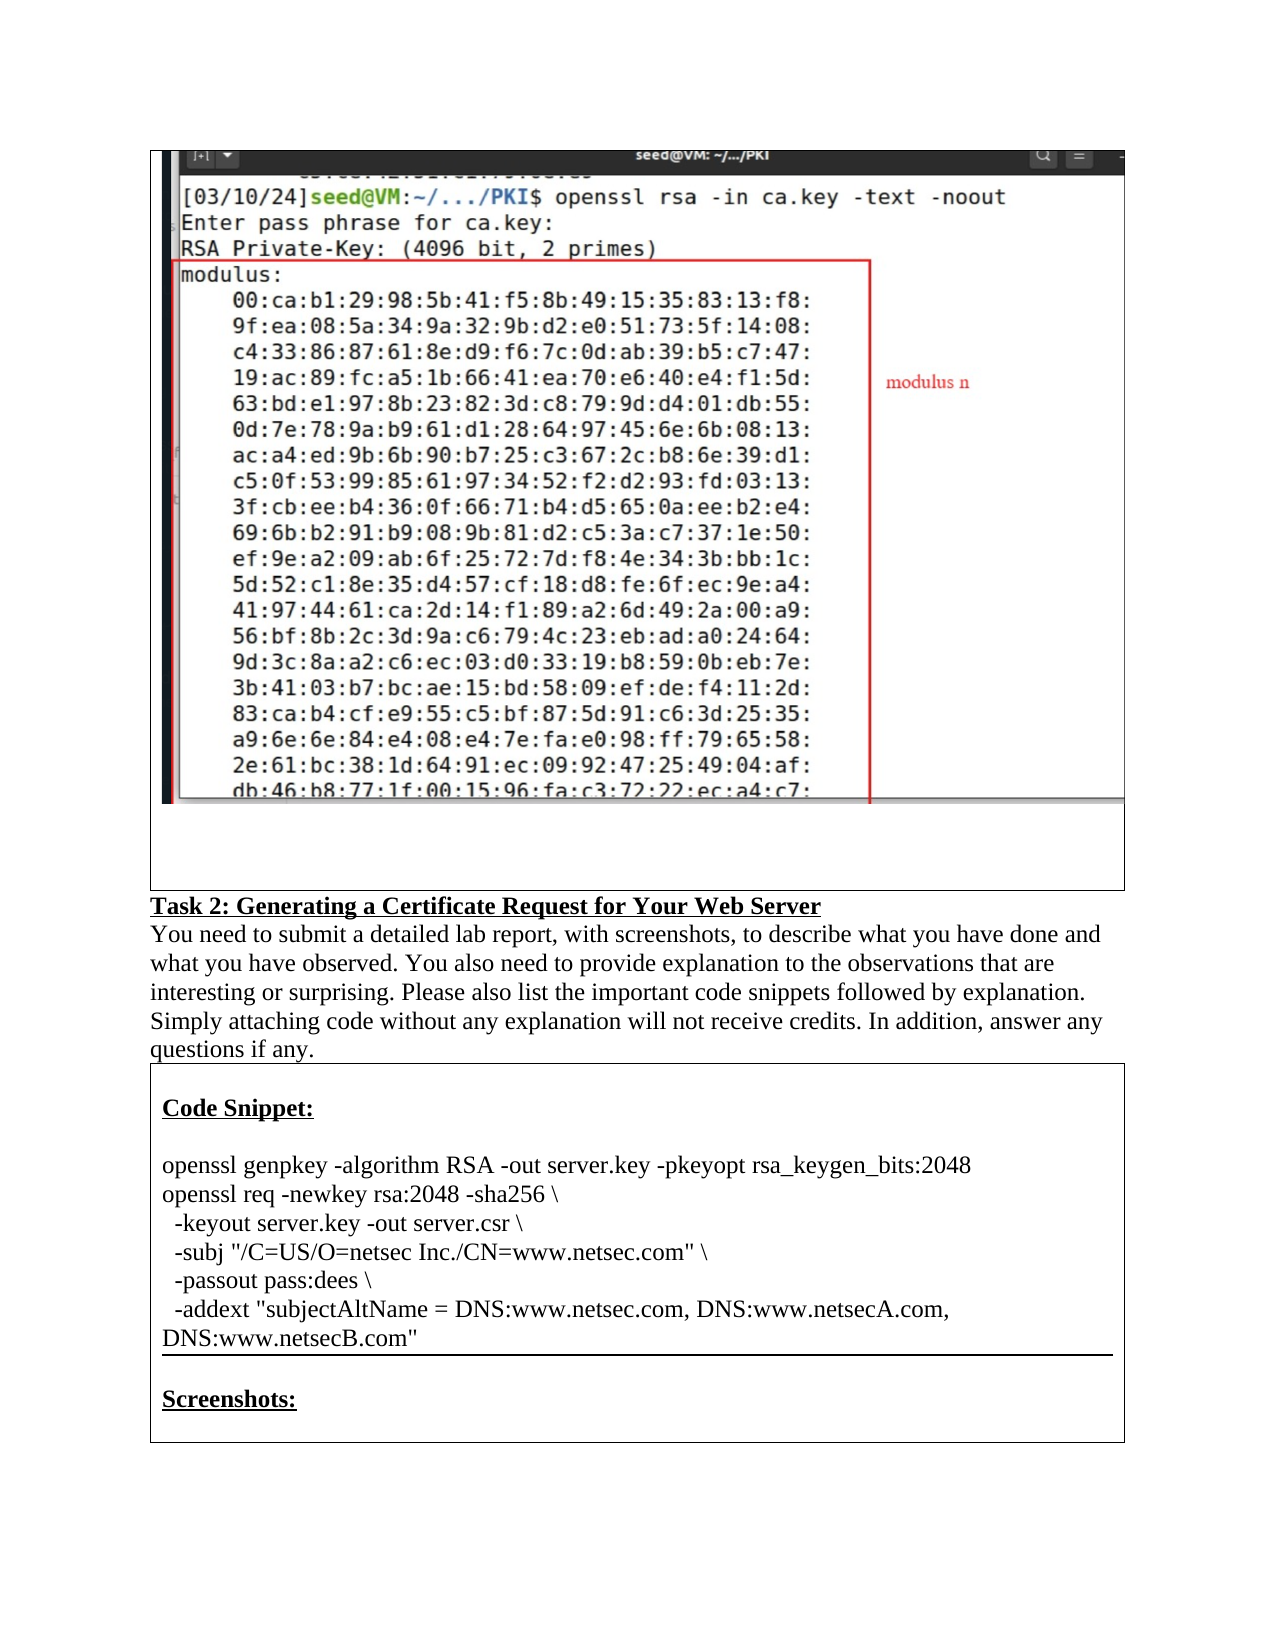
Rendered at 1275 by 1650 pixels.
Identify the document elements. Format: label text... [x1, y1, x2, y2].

text Task 2: Generating a Certificate Request for Your Web Server [150, 891, 1125, 919]
picture [161, 151, 1125, 804]
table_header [151, 1064, 1124, 1442]
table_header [151, 151, 1124, 890]
text You need to submit a detailed lab report, with screenshots, to describe what you have done and what you have observed. You also need to provide explanation to the observations that are interesting or surprising. Please also list the important code snippets followed by explanation. Simply attaching code without any explanation will not receive credits. In addition, answer any questions if any. [150, 919, 1125, 1063]
